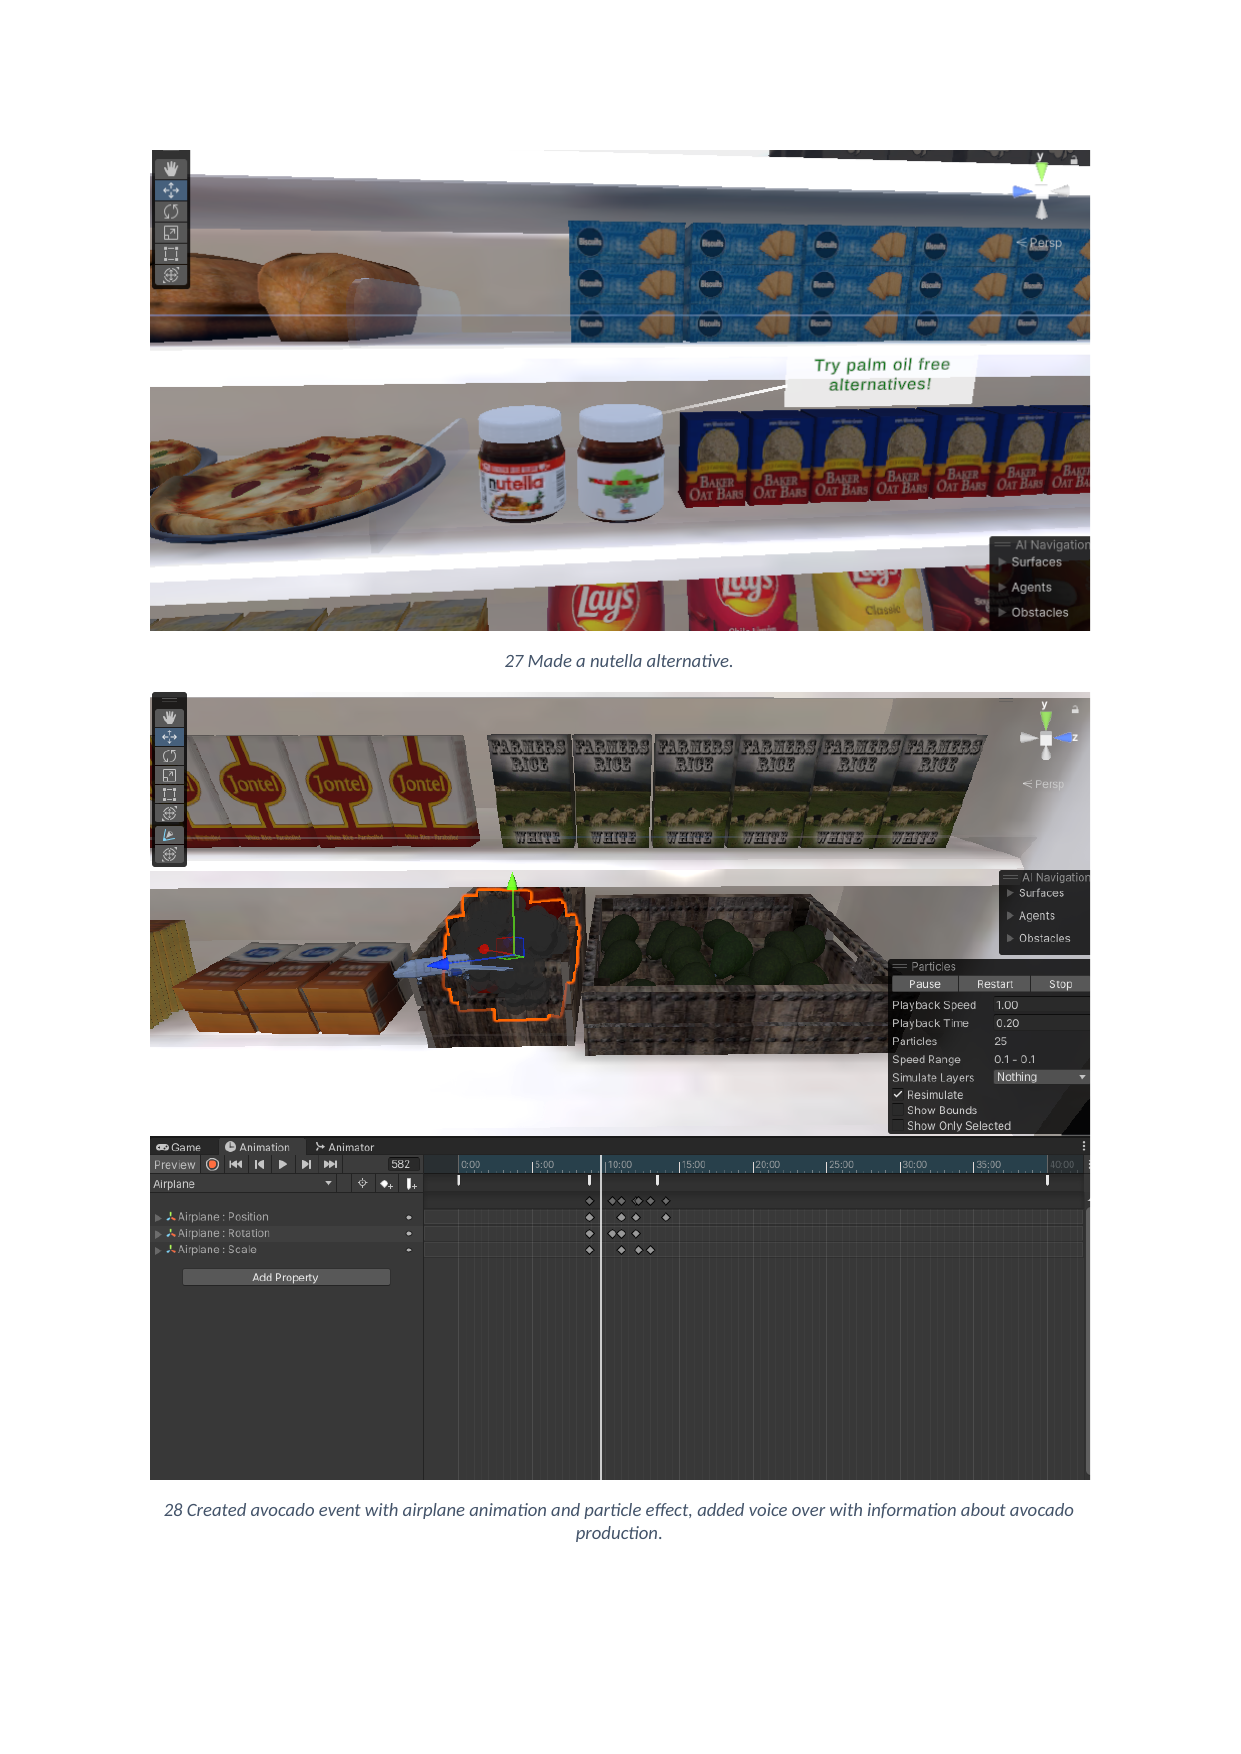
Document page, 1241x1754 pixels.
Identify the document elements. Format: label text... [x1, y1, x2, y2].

picture [150, 150, 1091, 631]
text 27 Made a nutella alternative. [150, 649, 1090, 672]
text 28 Created avocado event with airplane animation and particle effect, added voice over with information about avocado production. [150, 1498, 1090, 1544]
picture [150, 692, 1091, 1480]
